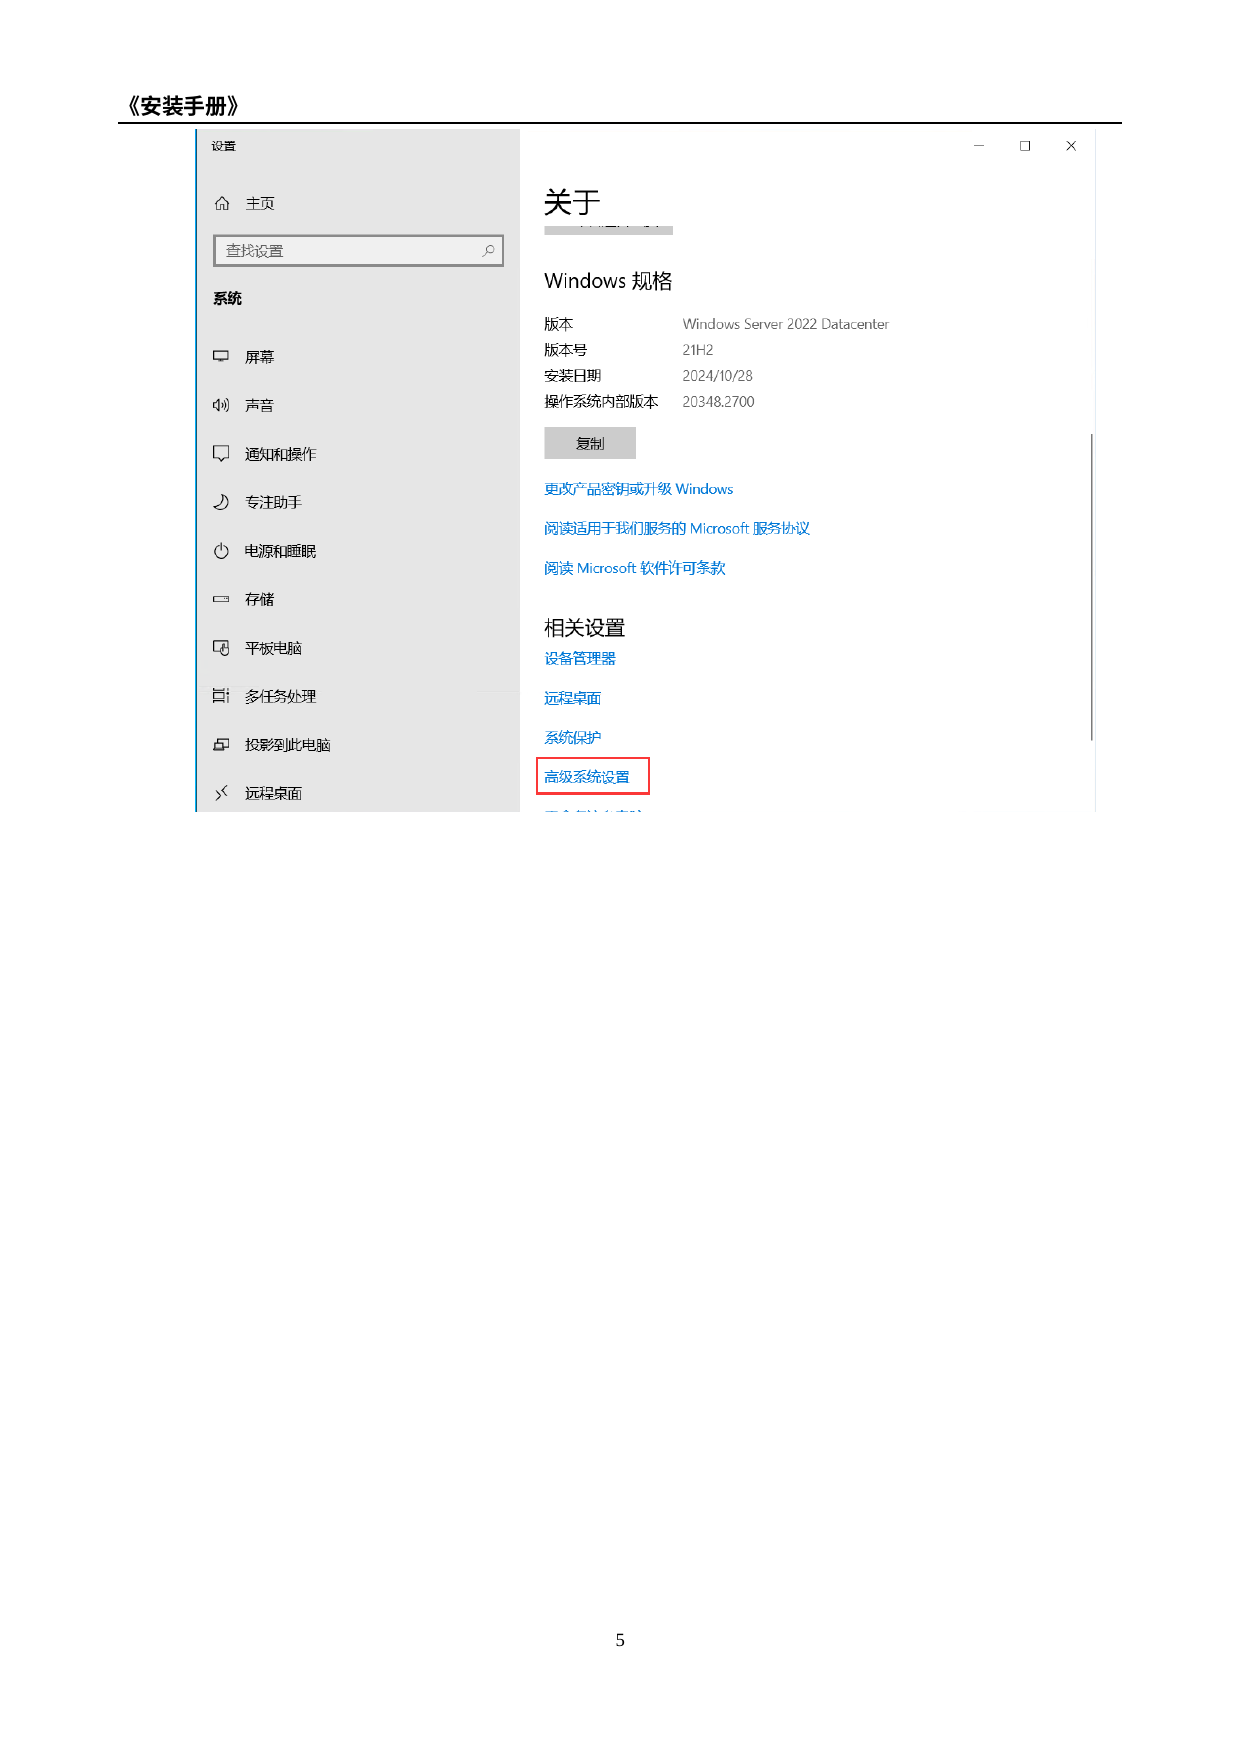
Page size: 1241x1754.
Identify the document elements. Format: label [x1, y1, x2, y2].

picture [197, 129, 1096, 812]
